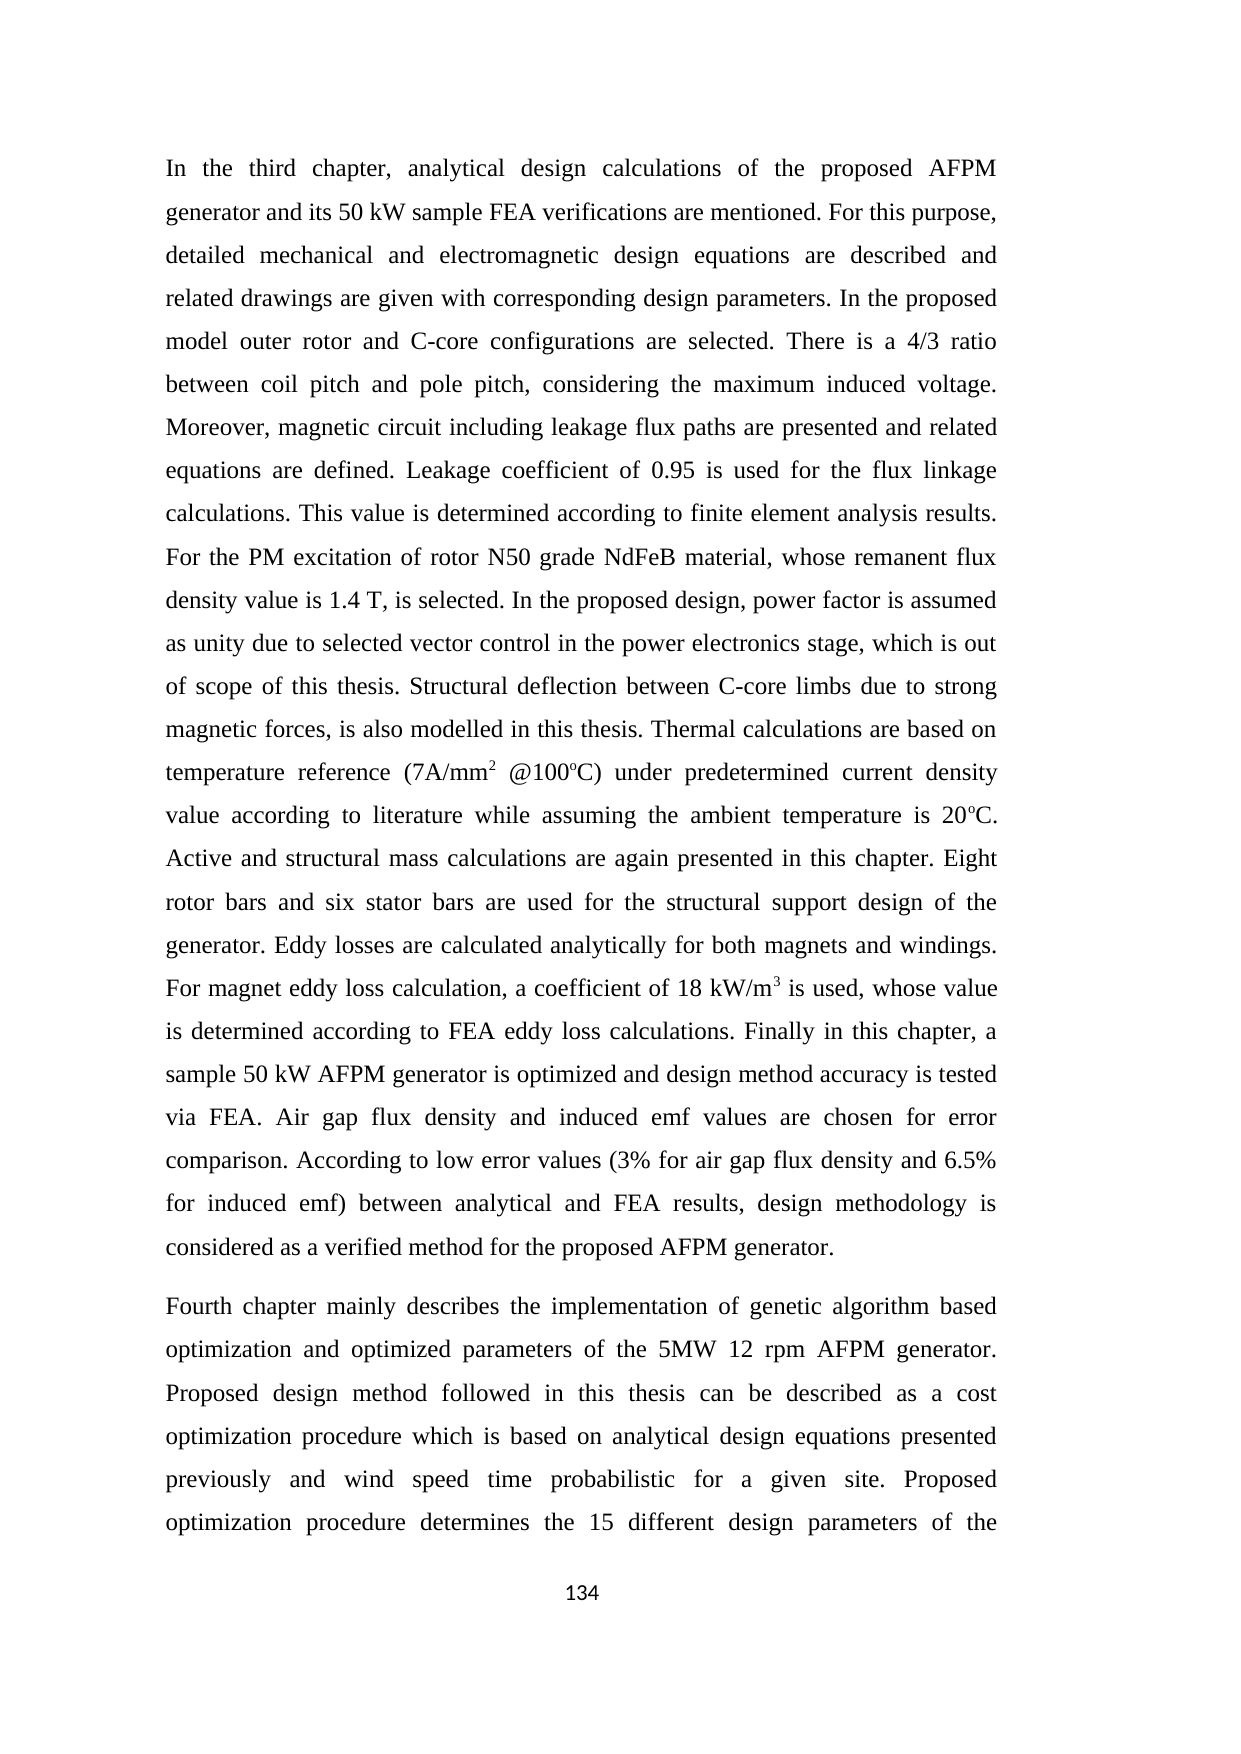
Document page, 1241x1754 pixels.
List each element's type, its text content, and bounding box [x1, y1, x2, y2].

text In the third chapter, analytical design calculations of the proposed AFPM generator and its 50 kW sample FEA verifications are mentioned. For this purpose, detailed mechanical and electromagnetic design equations are described and related drawings are given with corresponding design parameters. In the proposed model outer rotor and C-core configurations are selected. There is a 4/3 ratio between coil pitch and pole pitch, considering the maximum induced voltage. Moreover, magnetic circuit including leakage flux paths are presented and related equations are defined. Leakage coefficient of 0.95 is used for the flux linkage calculations. This value is determined according to finite element analysis results. For the PM excitation of rotor N50 grade NdFeB material, whose remanent flux density value is 1.4 T, is selected. In the proposed design, power factor is assumed as unity due to selected vector control in the power electronics stage, which is out of scope of this thesis. Structural deflection between C-core limbs due to strong magnetic forces, is also modelled in this thesis. Thermal calculations are based on temperature reference (7A/mm2 @100oC) under predetermined current density value according to literature while assuming the ambient temperature is 20oC. Active and structural mass calculations are again presented in this chapter. Eight rotor bars and six stator bars are used for the structural support design of the generator. Eddy losses are calculated analytically for both magnets and windings. For magnet eddy loss calculation, a coefficient of 18 kW/m3 is used, whose value is determined according to FEA eddy loss calculations. Finally in this chapter, a sample 50 kW AFPM generator is optimized and design method accuracy is tested via FEA. Air gap flux density and induced emf values are chosen for error comparison. According to low error values (3% for air gap flux density and 6.5% for induced emf) between analytical and FEA results, design methodology is considered as a verified method for the proposed AFPM generator. [165, 153, 998, 1260]
